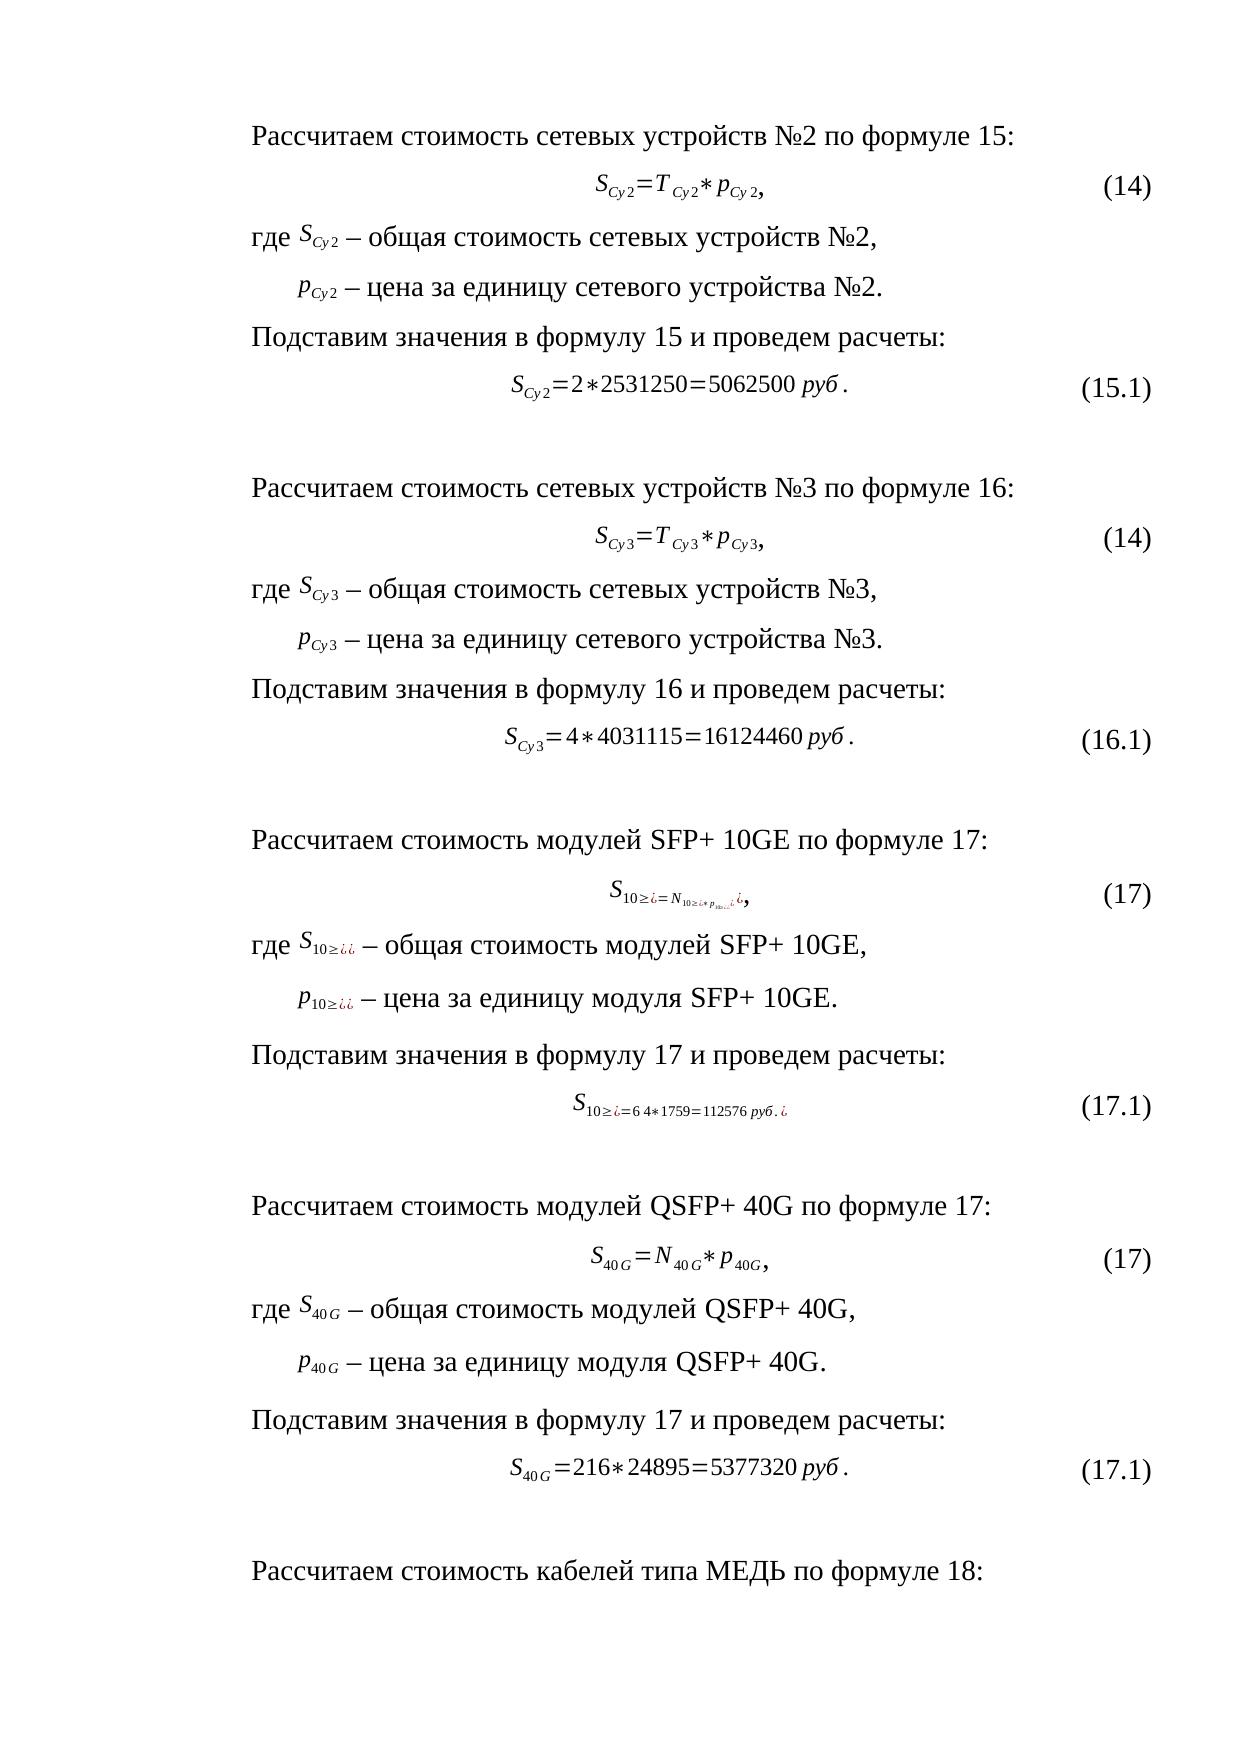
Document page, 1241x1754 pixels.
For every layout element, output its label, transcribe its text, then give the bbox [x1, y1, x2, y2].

text – цена за единицу модуля QSFP+ 40G. [177, 1344, 1152, 1383]
text Рассчитаем стоимость модулей QSFP+ 40G по формуле 17: [177, 1188, 1152, 1222]
text Подставим значения в формулу 17 и проведем расчеты: [177, 1037, 1152, 1071]
text Подставим значения в формулу 15 и проведем расчеты: [177, 319, 1152, 353]
text Рассчитаем стоимость кабелей типа МЕДЬ по формуле 18: [177, 1553, 1152, 1586]
text (17.1) [177, 1452, 1152, 1486]
text (15.1) [177, 370, 1152, 403]
text , (14) [177, 168, 1152, 202]
text где – общая стоимость модулей QSFP+ 40G, [177, 1291, 1152, 1325]
text – цена за единицу сетевого устройства №2. [177, 269, 1152, 303]
text – цена за единицу модуля SFP+ 10GE. [177, 980, 1152, 1018]
text , (17) [177, 875, 1152, 910]
text Подставим значения в формулу 17 и проведем расчеты: [177, 1402, 1152, 1435]
text (17.1) [177, 1088, 1152, 1121]
text , (17) [177, 1241, 1152, 1274]
text где – общая стоимость модулей SFP+ 10GE, [177, 927, 1152, 961]
text Рассчитаем стоимость сетевых устройств №2 по формуле 15: [177, 118, 1152, 152]
text – цена за единицу сетевого устройства №3. [177, 621, 1152, 655]
text Рассчитаем стоимость модулей SFP+ 10GE по формуле 17: [177, 822, 1152, 856]
text Рассчитаем стоимость сетевых устройств №3 по формуле 16: [177, 470, 1152, 504]
text , (14) [177, 521, 1152, 554]
text где – общая стоимость сетевых устройств №3, [177, 571, 1152, 604]
text (16.1) [177, 722, 1152, 755]
text где – общая стоимость сетевых устройств №2, [177, 219, 1152, 252]
text Подставим значения в формулу 16 и проведем расчеты: [177, 672, 1152, 705]
